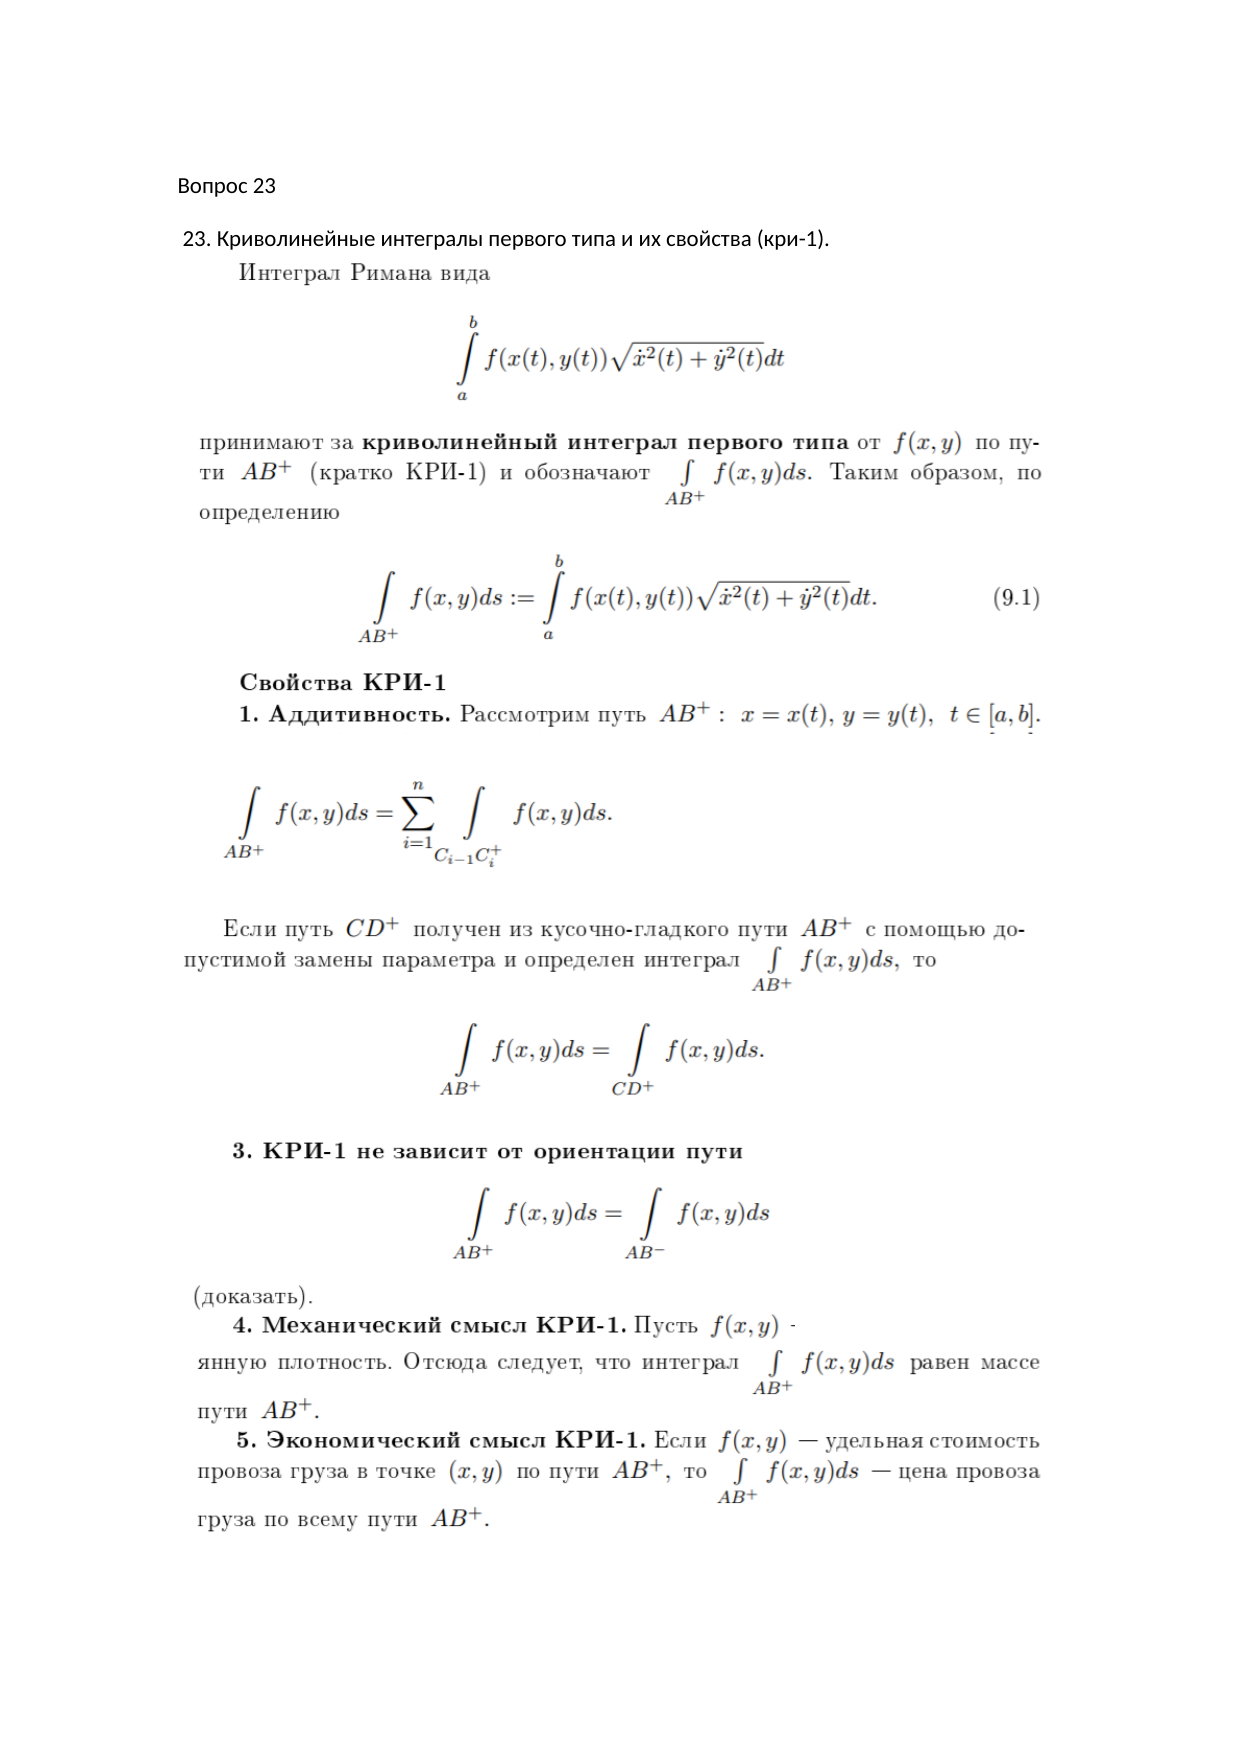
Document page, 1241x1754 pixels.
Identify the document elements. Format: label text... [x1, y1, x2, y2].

picture [177, 1127, 795, 1345]
picture [177, 758, 674, 888]
text Вопрос 23 [177, 171, 1152, 199]
picture [177, 1349, 1073, 1545]
picture [177, 912, 1030, 1103]
picture [177, 256, 1080, 734]
